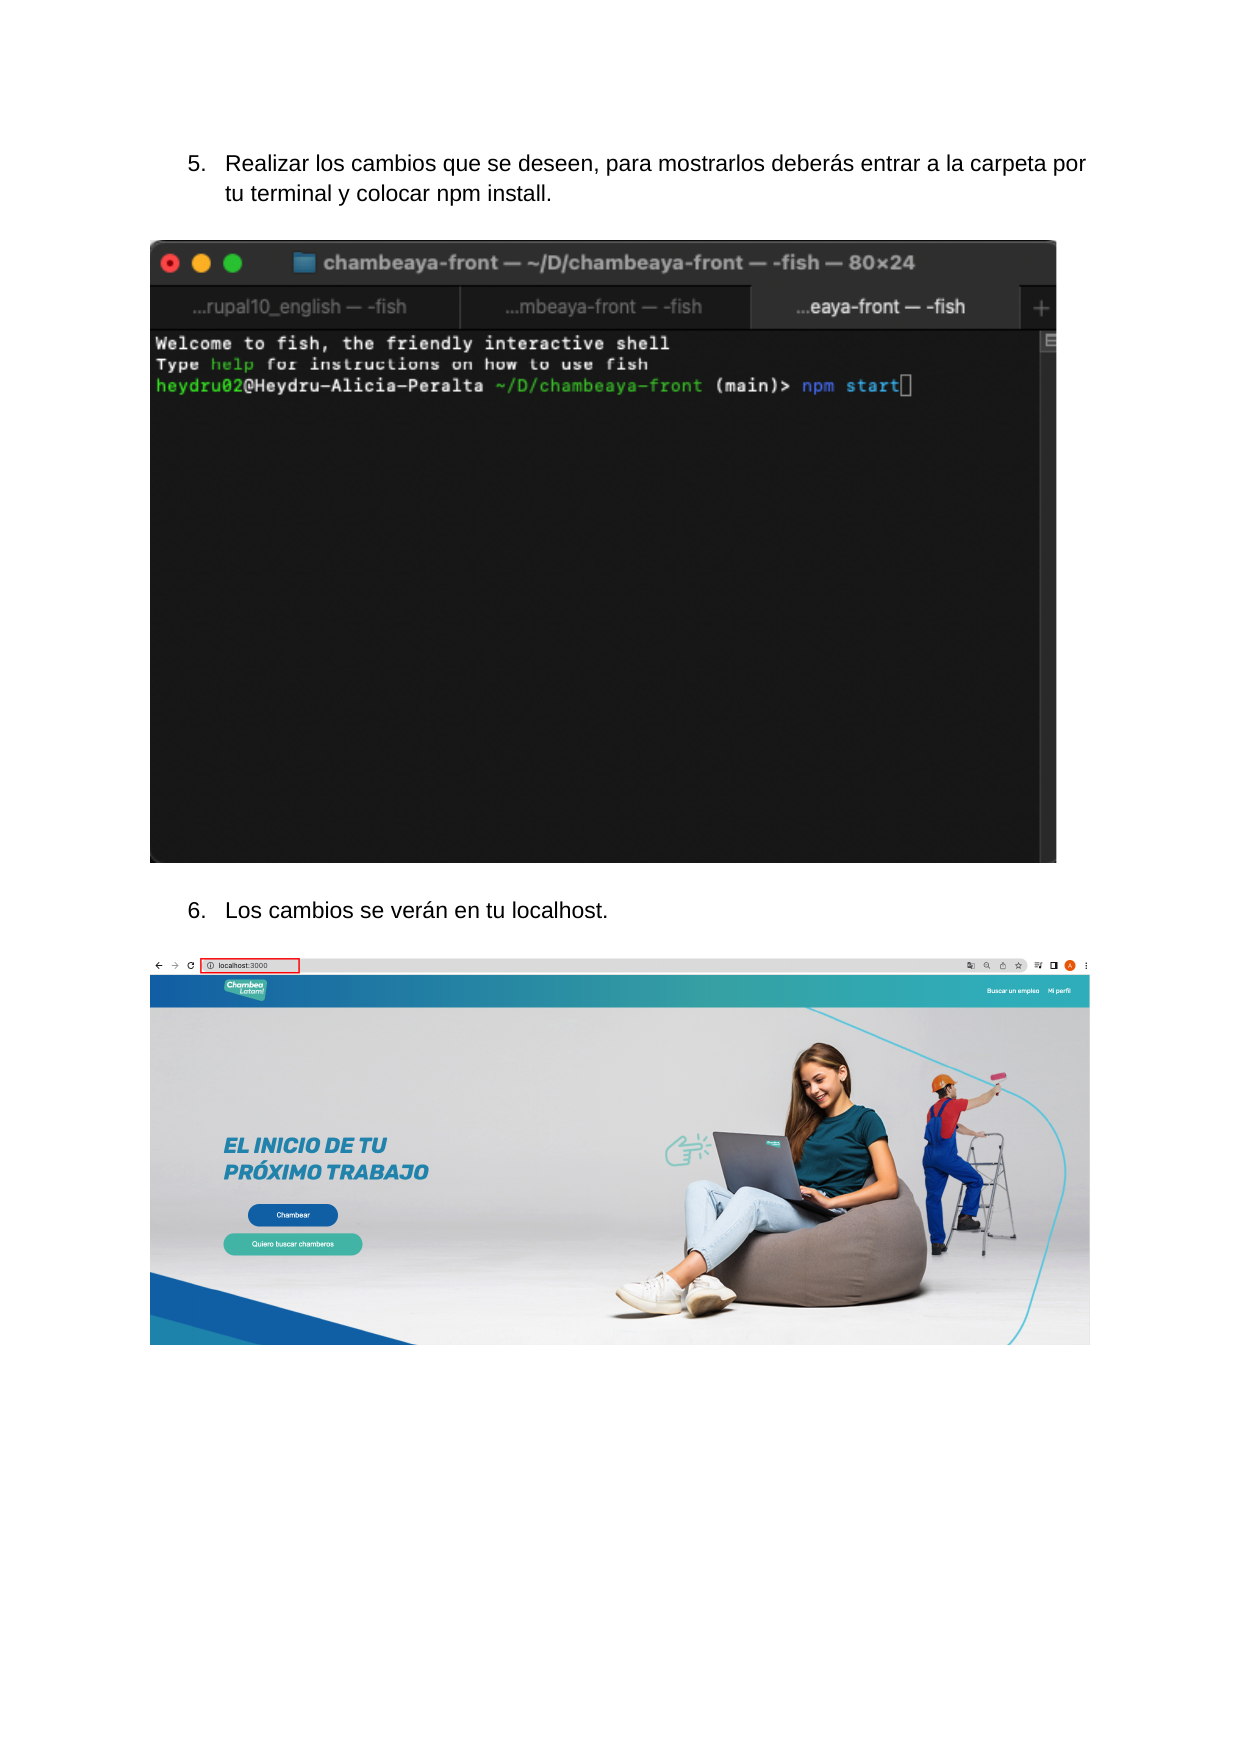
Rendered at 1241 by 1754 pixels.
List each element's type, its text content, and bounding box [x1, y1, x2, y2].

picture [150, 240, 1057, 863]
list Los cambios se verán en tu localhost. [187, 897, 1090, 923]
list Realizar los cambios que se deseen, para mostrarlos deberás entrar a la carpeta por tu terminal y colocar npm install. [187, 150, 1090, 207]
picture [150, 957, 1091, 1345]
